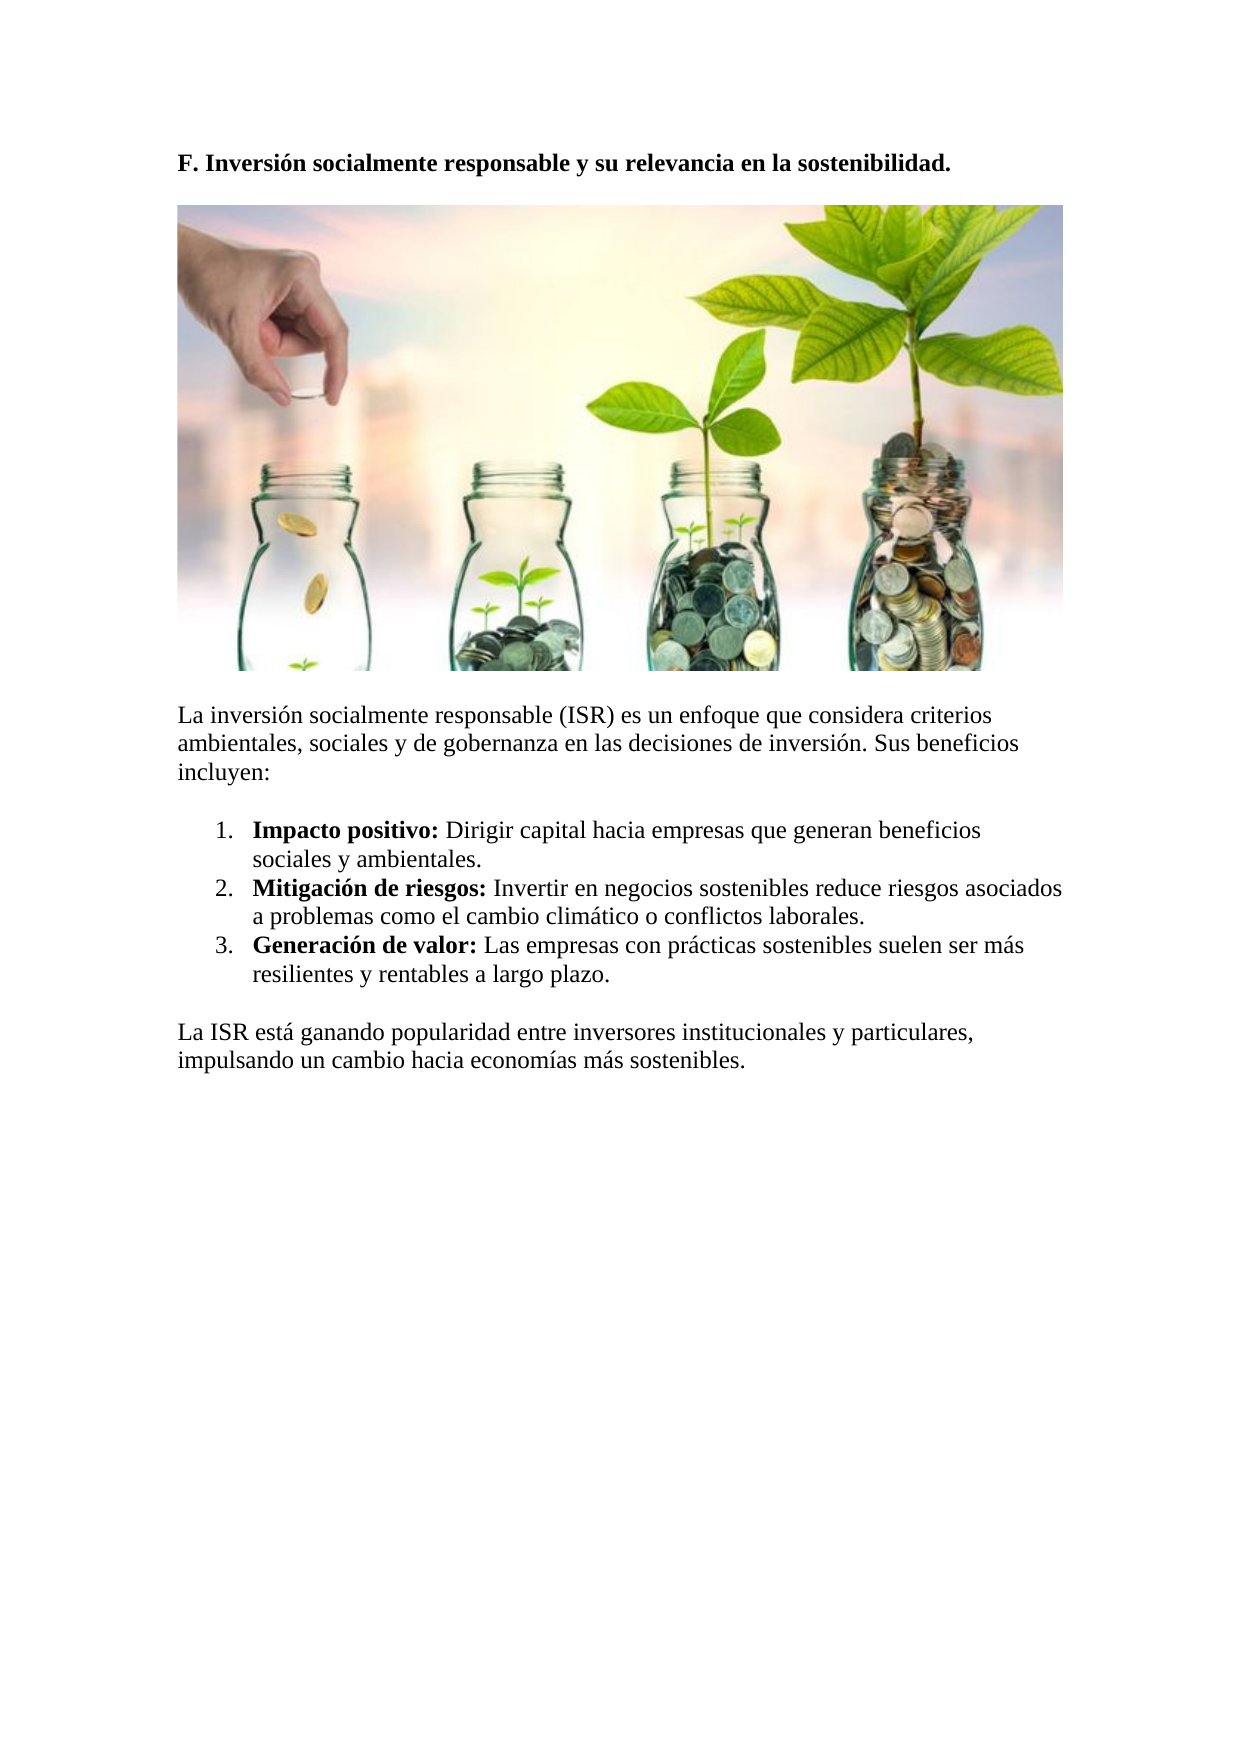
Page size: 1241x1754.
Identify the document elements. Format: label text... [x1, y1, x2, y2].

text La ISR está ganando popularidad entre inversores institucionales y particulares, impulsando un cambio hacia economías más sostenibles. [177, 1017, 1063, 1074]
list Impacto positivo: Dirigir capital hacia empresas que generan beneficios sociales y ambientales. [215, 815, 1063, 873]
list Generación de valor: Las empresas con prácticas sostenibles suelen ser más resilientes y rentables a largo plazo. [215, 930, 1063, 988]
text F. Inversión socialmente responsable y su relevancia en la sostenibilidad. [177, 148, 1063, 176]
picture [177, 205, 1063, 671]
text La inversión socialmente responsable (ISR) es un enfoque que considera criterios ambientales, sociales y de gobernanza en las decisiones de inversión. Sus beneficios incluyen: [177, 700, 1063, 786]
list Mitigación de riesgos: Invertir en negocios sostenibles reduce riesgos asociados a problemas como el cambio climático o conflictos laborales. [215, 873, 1063, 930]
